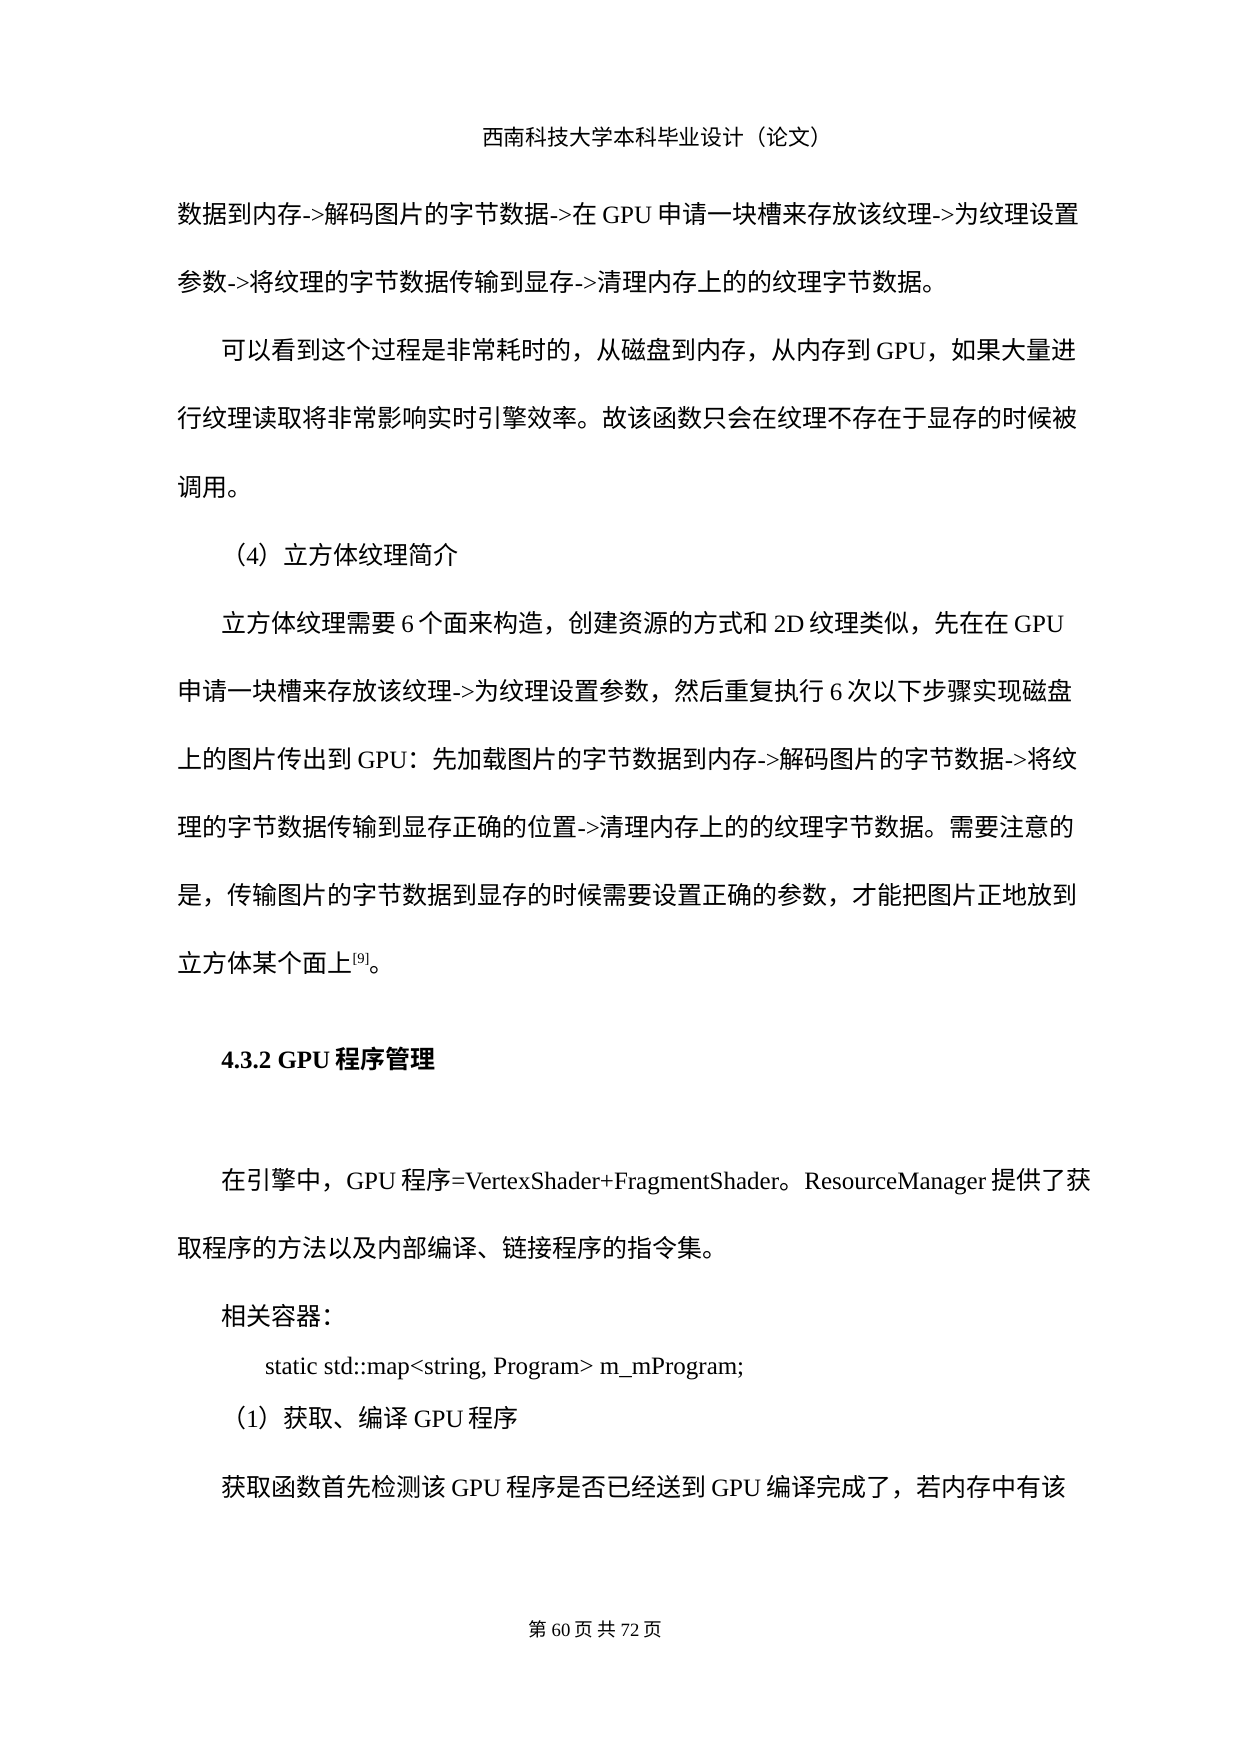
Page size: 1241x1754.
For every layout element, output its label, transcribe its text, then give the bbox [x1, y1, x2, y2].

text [177, 1451, 1093, 1519]
text static std::map<string, Program> m_mProgram; [177, 1349, 1093, 1383]
text 相关容器： [177, 1281, 1093, 1349]
text 立方体纹理需要6个面来构造，创建资源的方式和2D纹理类似，先在在GPU申请一块槽来存放该纹理->为纹理设置参数，然后重复执行6次以下步骤实现磁盘上的图片传出到GPU：先加载图片的字节数据到内存->解码图片的字节数据->将纹理的字节数据传输到显存正确的位置->清理内存上的的纹理字节数据。需要注意的是，传输图片的字节数据到显存的时候需要设置正确的参数，才能把图片正地放到立方体某个面上[10]。 [177, 587, 1093, 996]
text （4）立方体纹理简介 [177, 519, 1093, 587]
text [177, 179, 1093, 315]
text 可以看到这个过程是非常耗时的，从磁盘到内存，从内存到GPU，如果大量进行纹理读取将非常影响实时引擎效率。故该函数只会在纹理不存在于显存的时候被调用。 [177, 315, 1093, 519]
text 在引擎中，GPU程序=VertexShader+FragmentShader。ResourceManager提供了获取程序的方法以及内部编译、链接程序的指令集。 [177, 1144, 1093, 1281]
text （1）获取、编译GPU程序 [177, 1383, 1093, 1451]
subtitle 4.3.2 GPU程序管理 [177, 1023, 1093, 1091]
